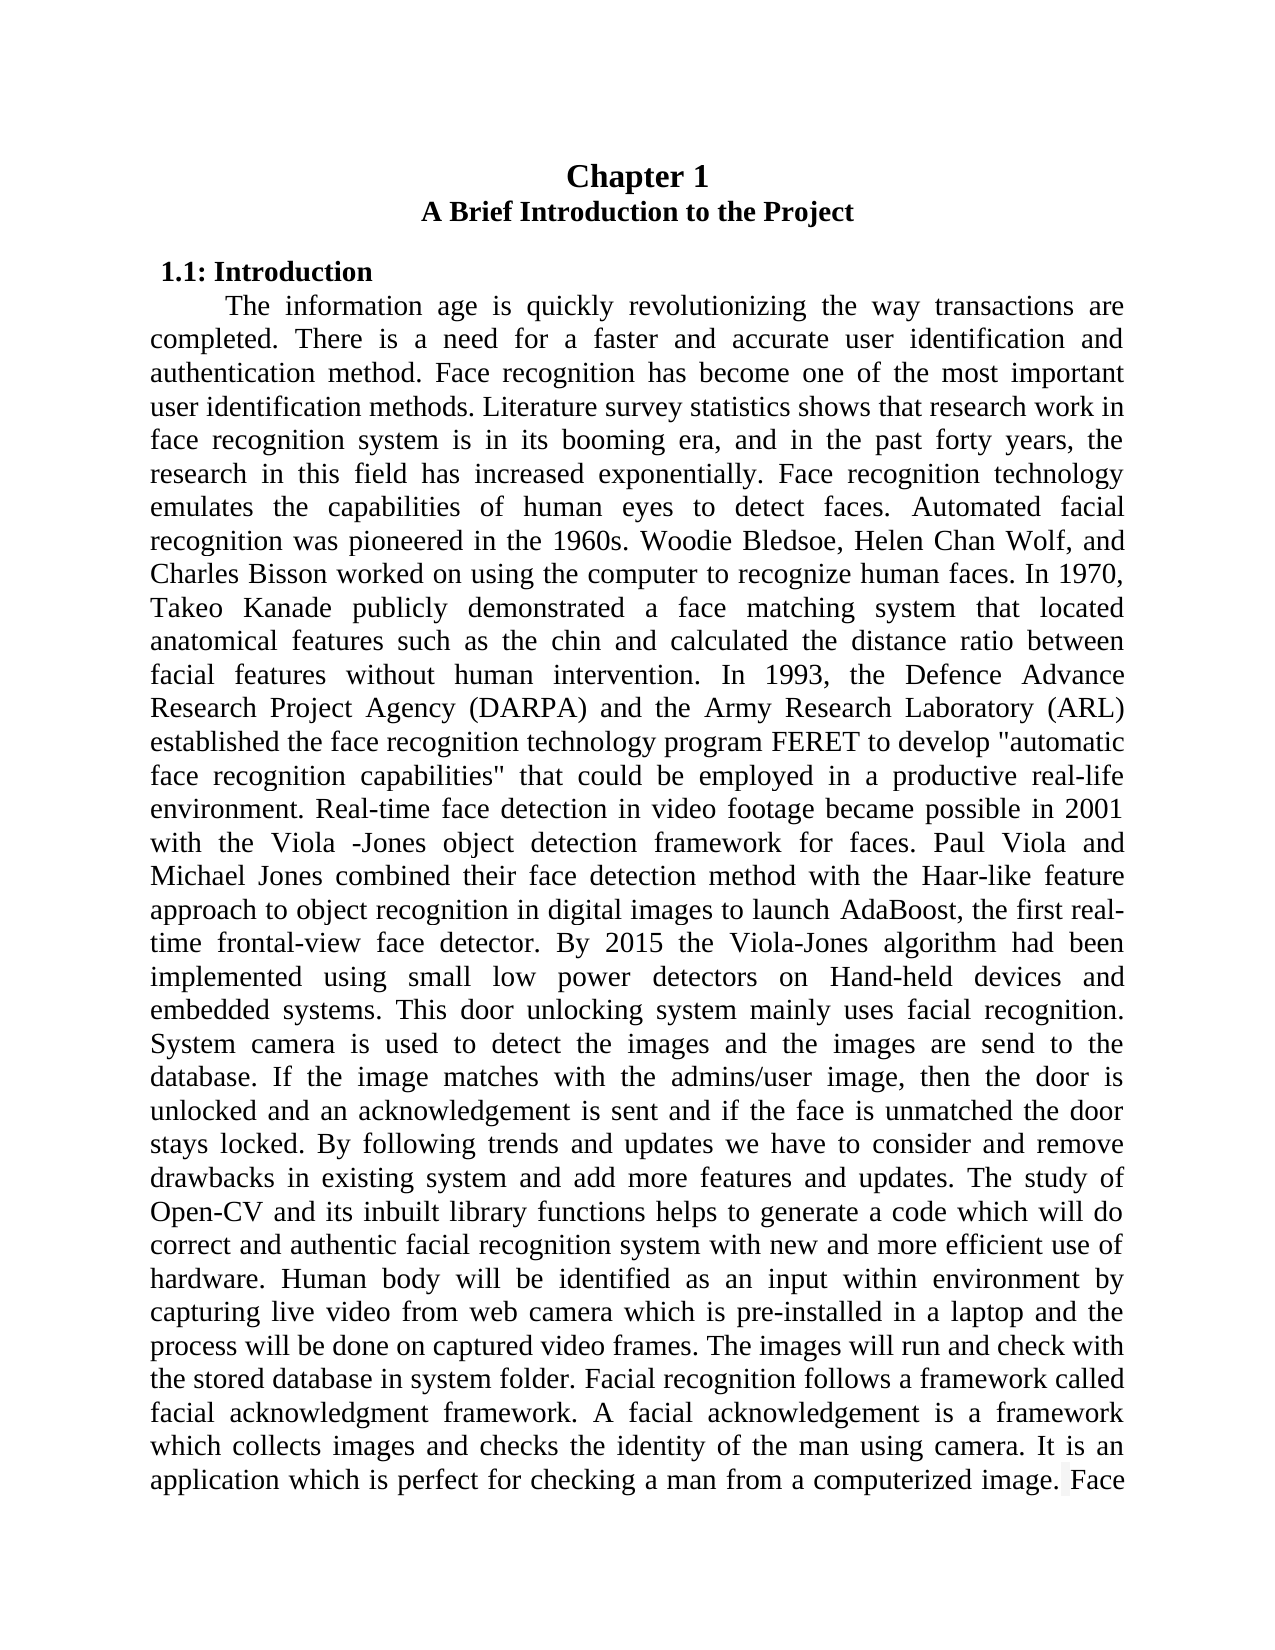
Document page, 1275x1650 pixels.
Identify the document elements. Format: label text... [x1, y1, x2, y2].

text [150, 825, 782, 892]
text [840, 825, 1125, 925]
text A Brief Introduction to the Project [150, 194, 1125, 228]
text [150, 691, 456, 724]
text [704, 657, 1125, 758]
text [150, 959, 1125, 1496]
subtitle Chapter 1 [150, 156, 1125, 194]
subtitle 1.1: Introduction [150, 254, 1125, 288]
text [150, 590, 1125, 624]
